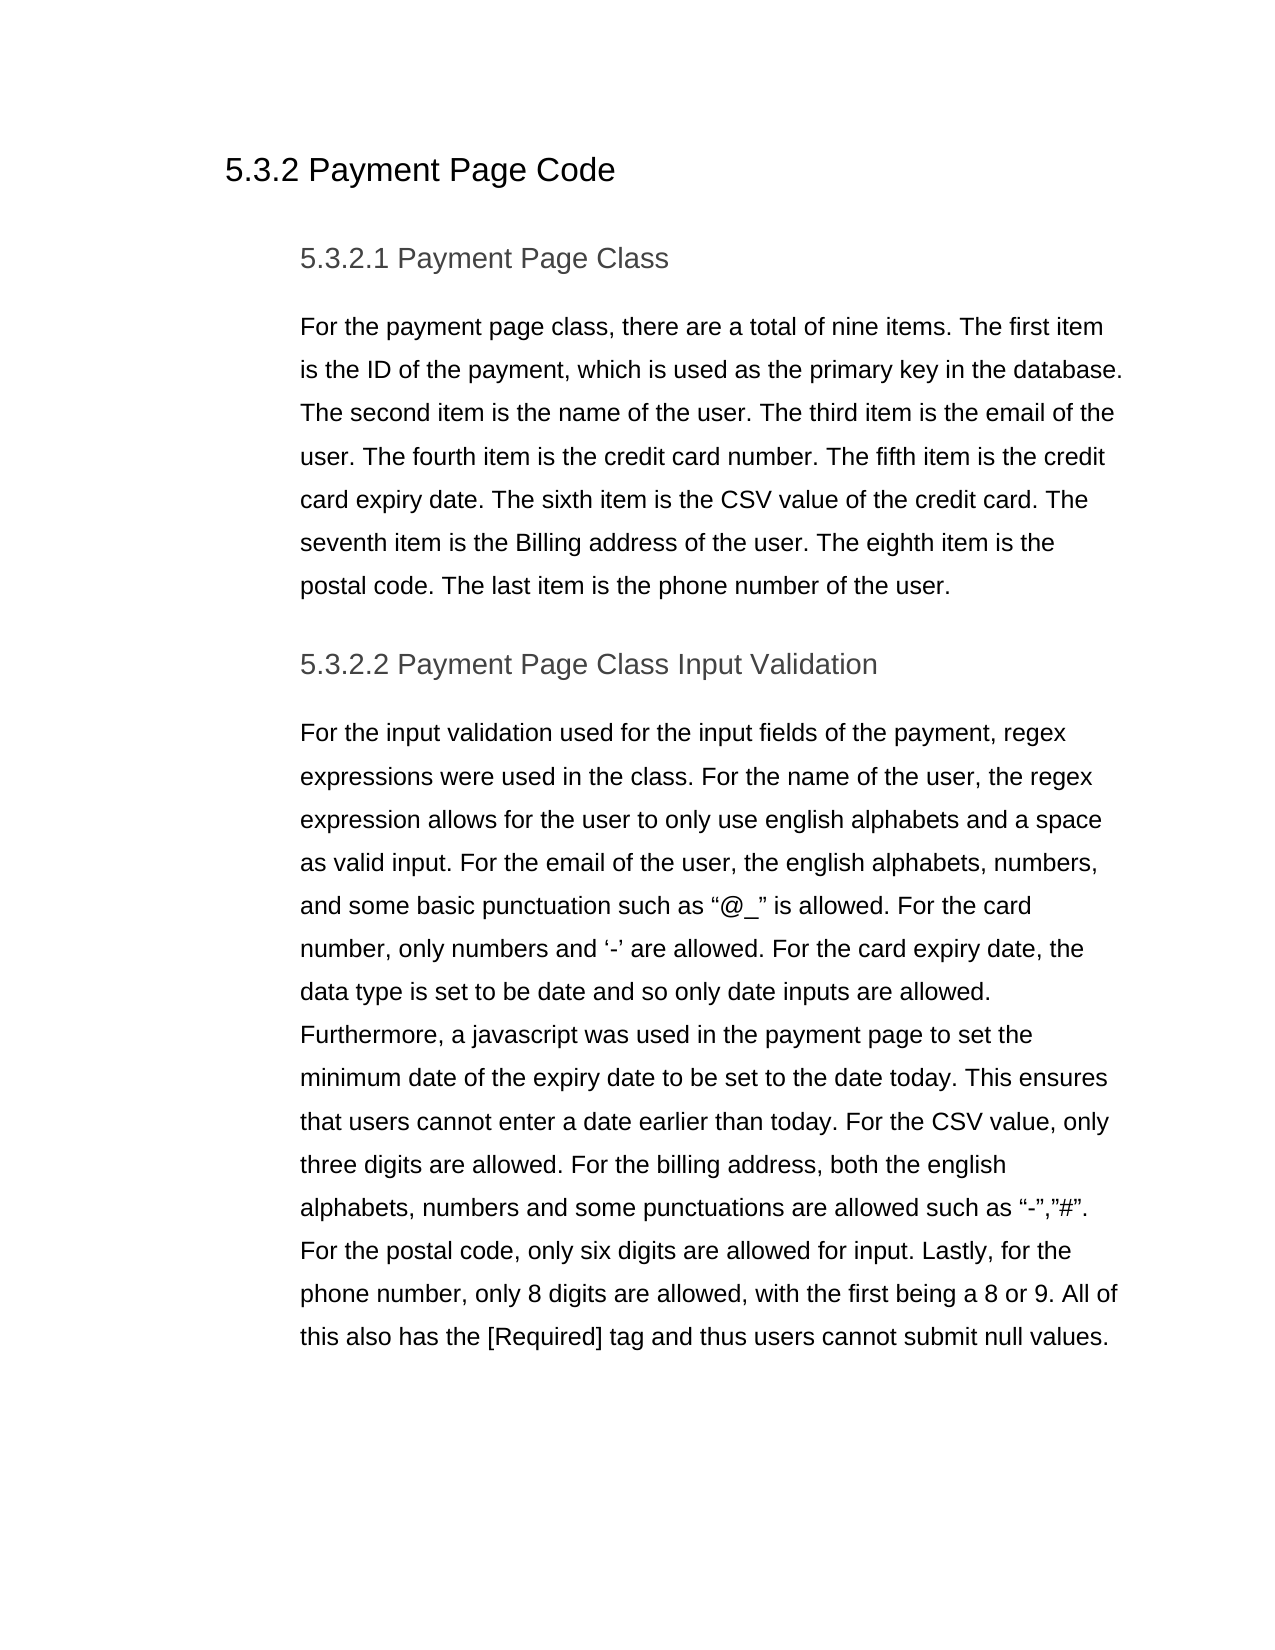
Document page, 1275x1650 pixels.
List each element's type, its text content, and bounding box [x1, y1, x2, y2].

subtitle 5.3.2.2 Payment Page Class Input Validation [300, 647, 1125, 681]
subtitle 5.3.2.1 Payment Page Class [150, 241, 1125, 274]
text For the input validation used for the input fields of the payment, regex expressions were used in the class. For the name of the user, the regex expression allows for the user to only use english alphabets and a space as valid input. For the email of the user, the english alphabets, numbers, and some basic punctuation such as “@_” is allowed. For the card number, only numbers and ‘-’ are allowed. For the card expiry date, the data type is set to be date and so only date inputs are allowed. Furthermore, a javascript was used in the payment page to set the minimum date of the expiry date to be set to the date today. This ensures that users cannot enter a date earlier than today. For the CSV value, only three digits are allowed. For the billing address, both the english alphabets, numbers and some punctuations are allowed such as “-”,”#”. For the postal code, only six digits are allowed for input. Lastly, for the phone number, only 8 digits are allowed, with the first being a 8 or 9. All of this also has the [Required] tag and thus users cannot submit null values. [300, 718, 1125, 1351]
subtitle 5.3.2 Payment Page Code [150, 150, 1125, 188]
text For the payment page class, there are a total of nine items. The first item is the ID of the payment, which is used as the primary key in the database. The second item is the name of the user. The third item is the email of the user. The fourth item is the credit card number. The fifth item is the credit card expiry date. The sixth item is the CSV value of the credit card. The seventh item is the Billing address of the user. The eighth item is the postal code. The last item is the phone number of the user. [300, 312, 1125, 599]
